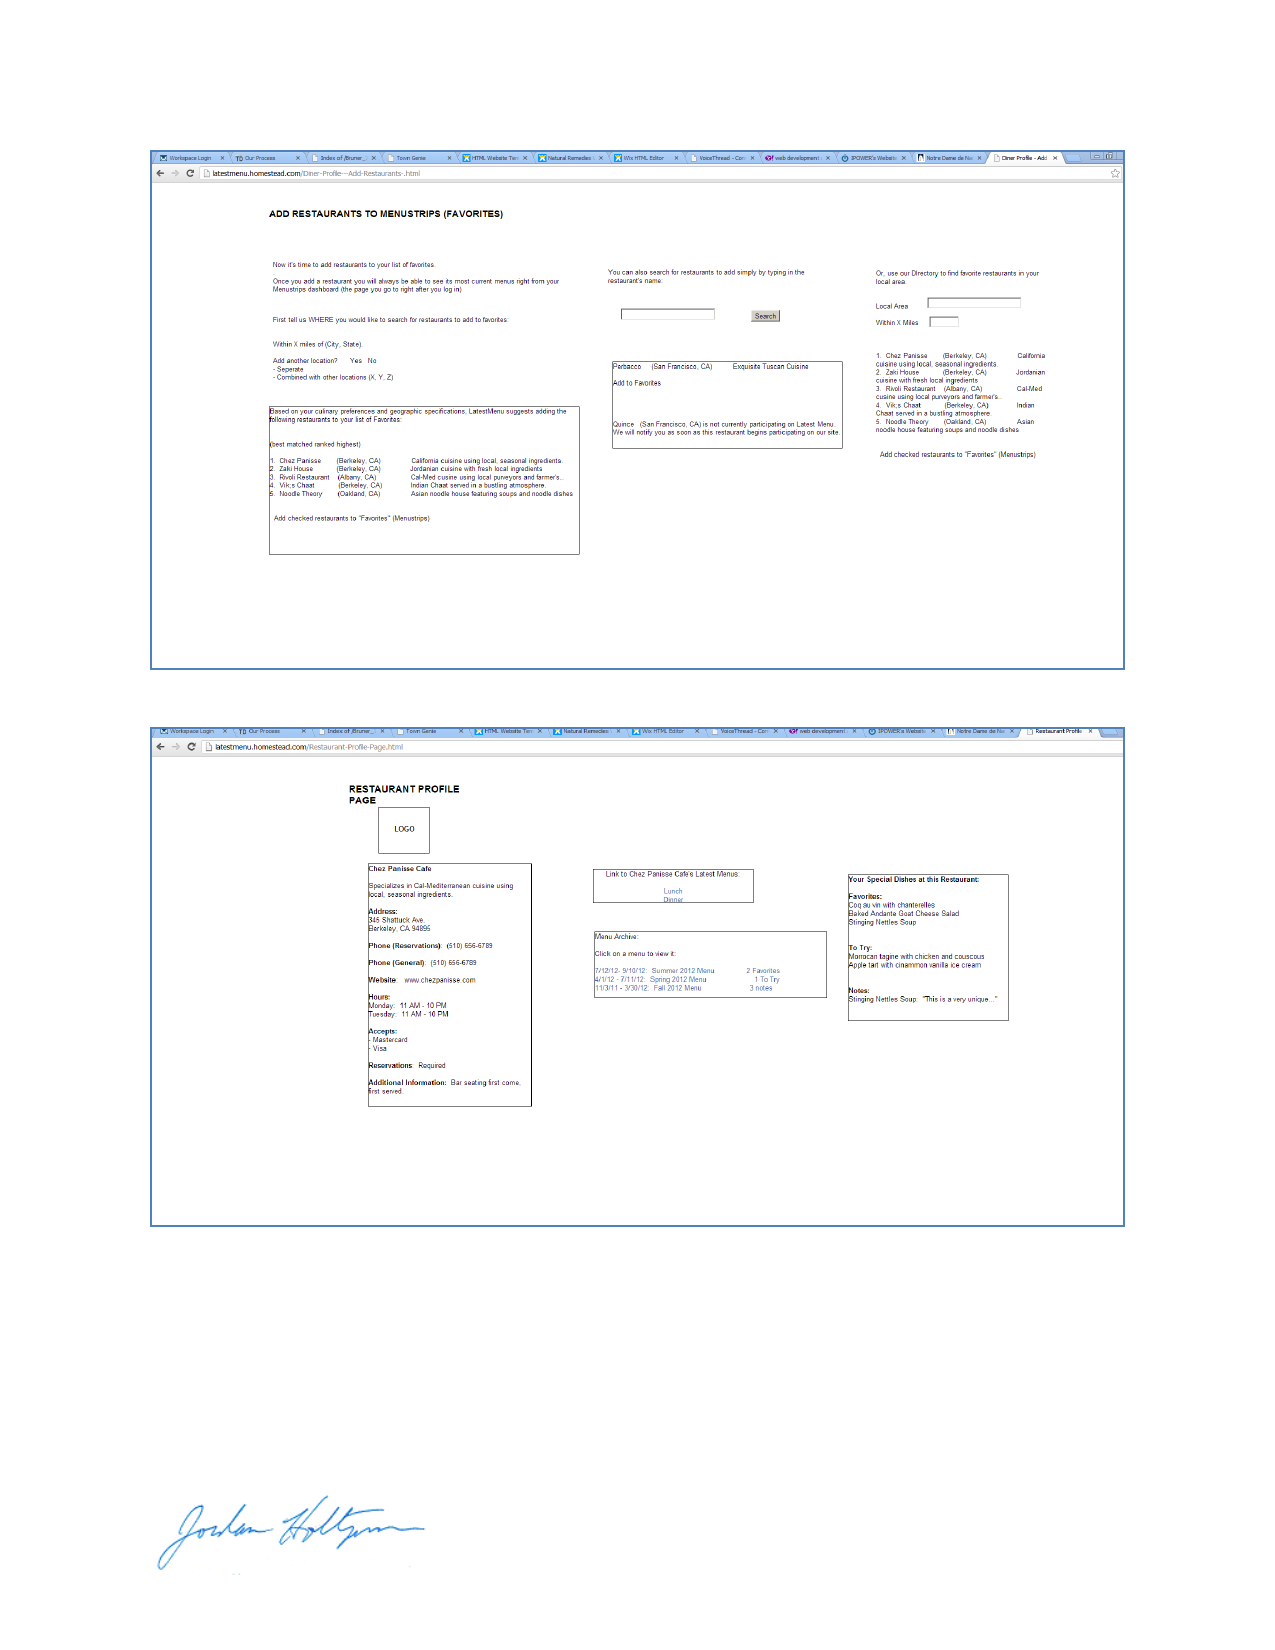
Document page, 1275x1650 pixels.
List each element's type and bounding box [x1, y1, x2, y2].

picture [152, 152, 1123, 668]
picture [150, 1487, 433, 1575]
picture [152, 729, 1123, 1225]
